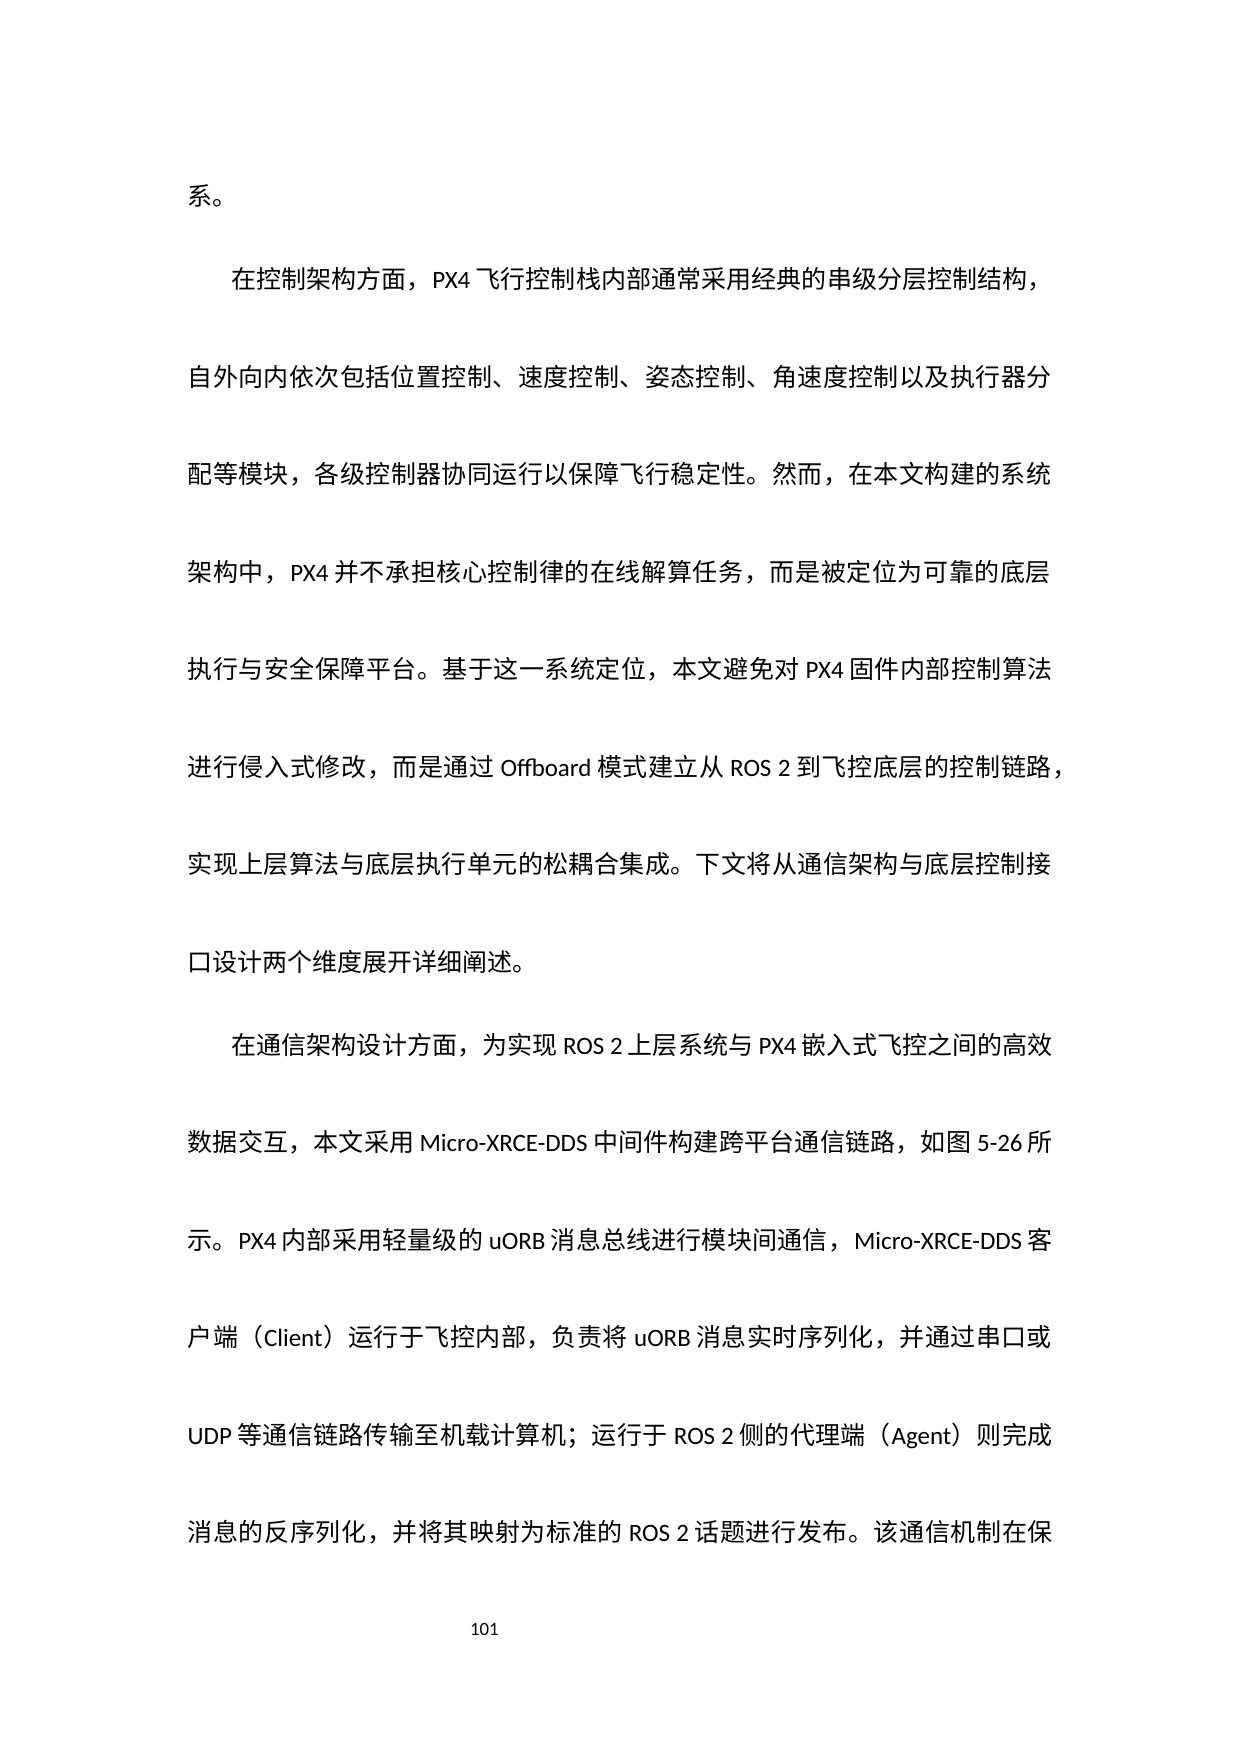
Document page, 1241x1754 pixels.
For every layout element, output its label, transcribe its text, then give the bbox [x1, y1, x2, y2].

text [187, 1011, 1053, 1563]
text 在控制架构方面，PX4飞行控制栈内部通常采用经典的串级分层控制结构，自外向内依次包括位置控制、速度控制、姿态控制、角速度控制以及执行器分配等模块，各级控制器协同运行以保障飞行稳定性。然而，在本文构建的系统架构中，PX4并不承担核心控制律的在线解算任务，而是被定位为可靠的底层执行与安全保障平台。基于这一系统定位，本文避免对PX4固件内部控制算法进行侵入式修改，而是通过Offboard模式建立从ROS 2到飞控底层的控制链路，实现上层算法与底层执行单元的松耦合集成。下文将从通信架构与底层控制接口设计两个维度展开详细阐述。 [187, 245, 1053, 993]
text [187, 162, 1053, 227]
